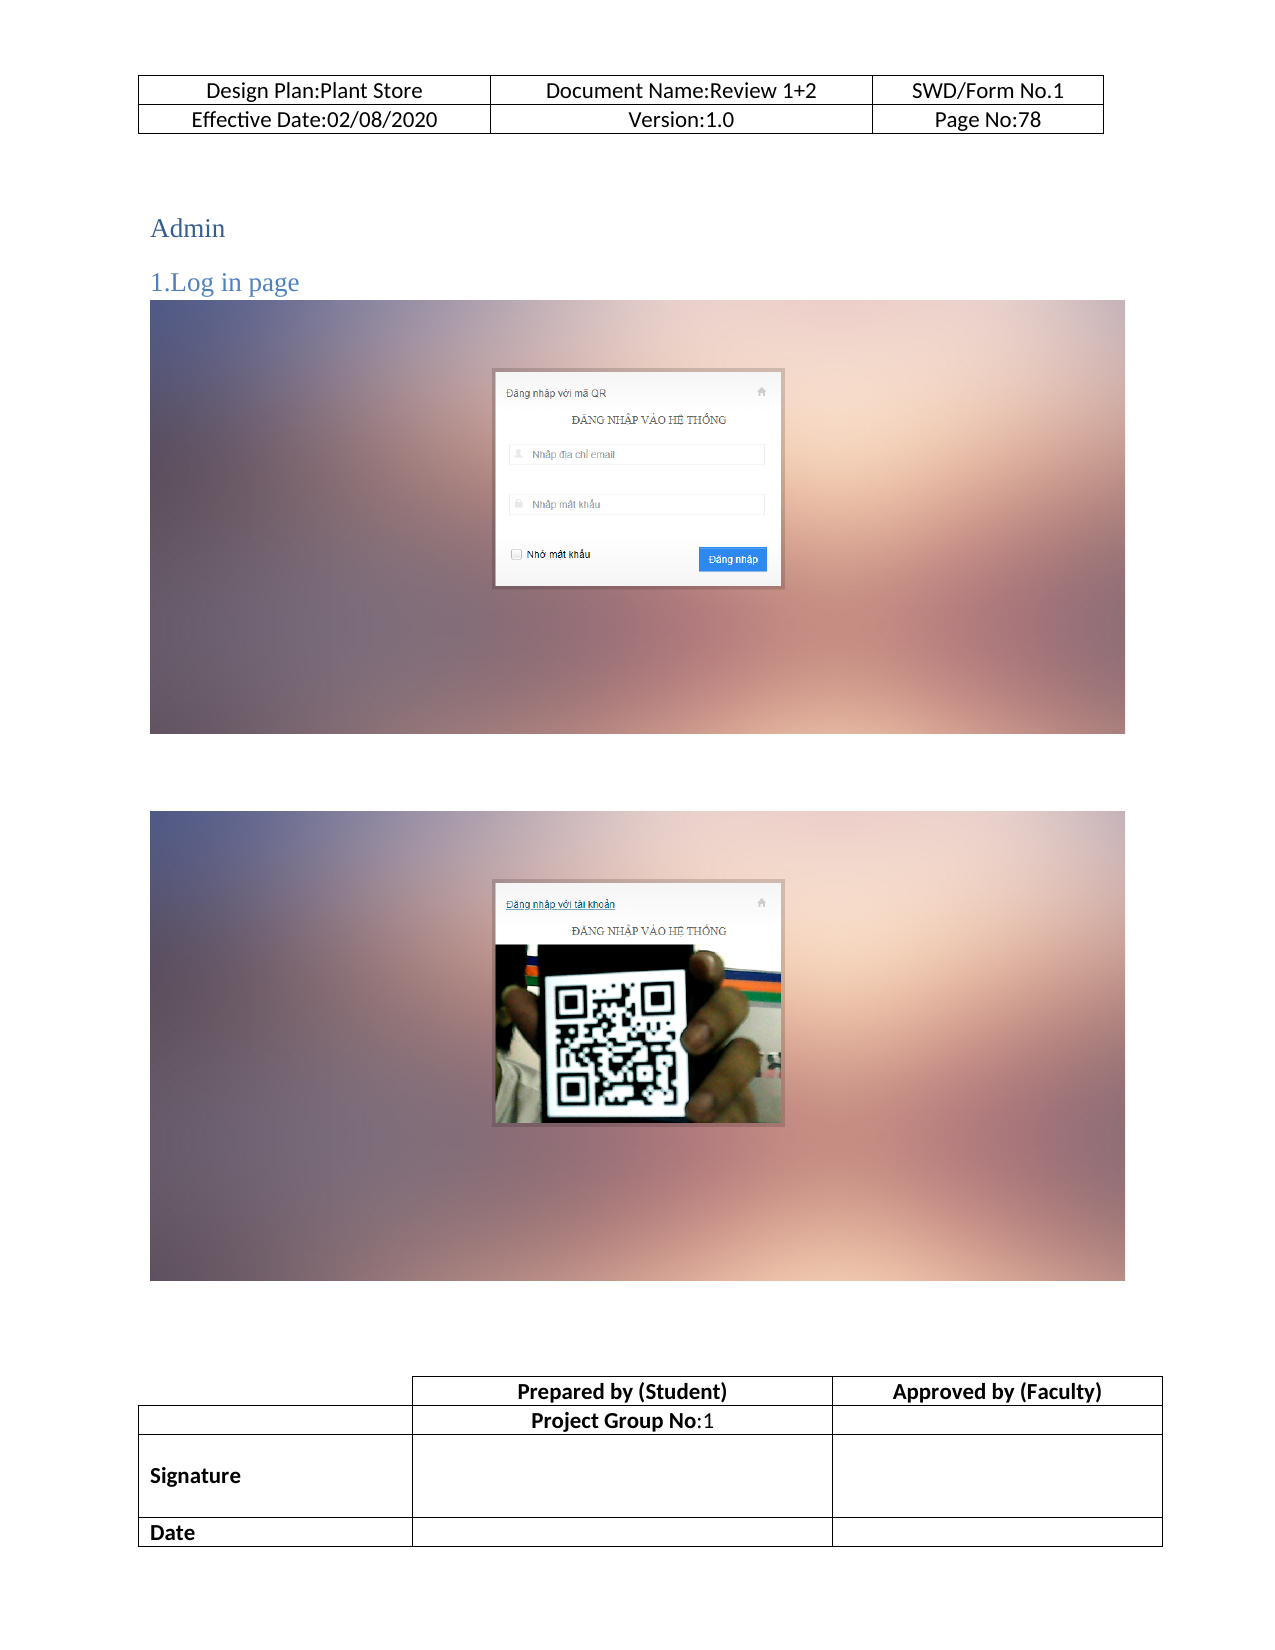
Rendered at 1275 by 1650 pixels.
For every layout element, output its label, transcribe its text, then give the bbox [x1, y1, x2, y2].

subtitle Admin [150, 212, 1125, 243]
picture [150, 811, 1125, 1281]
subtitle 1.Log in page [150, 267, 1125, 298]
picture [150, 300, 1125, 734]
